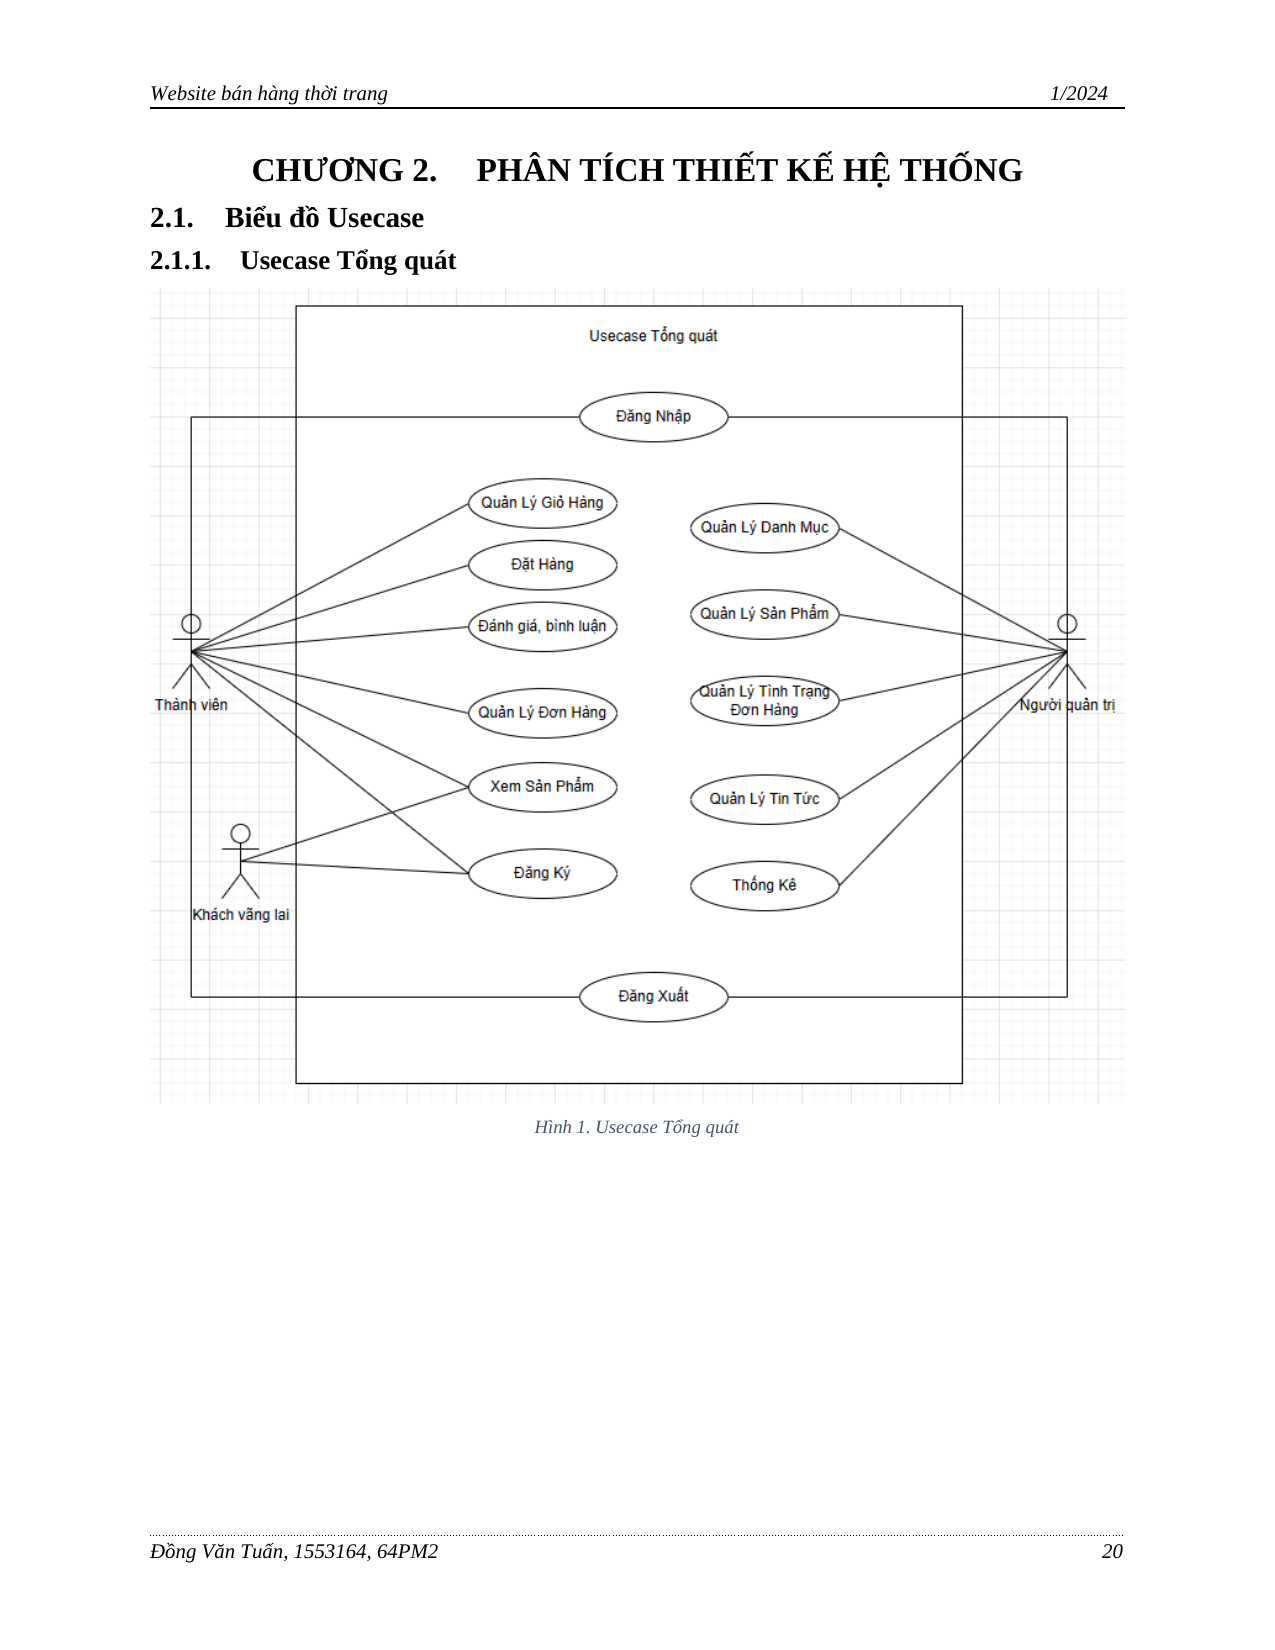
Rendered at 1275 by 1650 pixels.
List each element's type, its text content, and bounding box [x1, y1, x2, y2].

picture [150, 288, 1125, 1104]
subtitle PHÂN TÍCH THIẾT KẾ HỆ THỐNG [150, 150, 1125, 188]
subtitle Usecase Tổng quát [150, 244, 1125, 276]
subtitle Biểu đồ Usecase [150, 200, 1125, 234]
